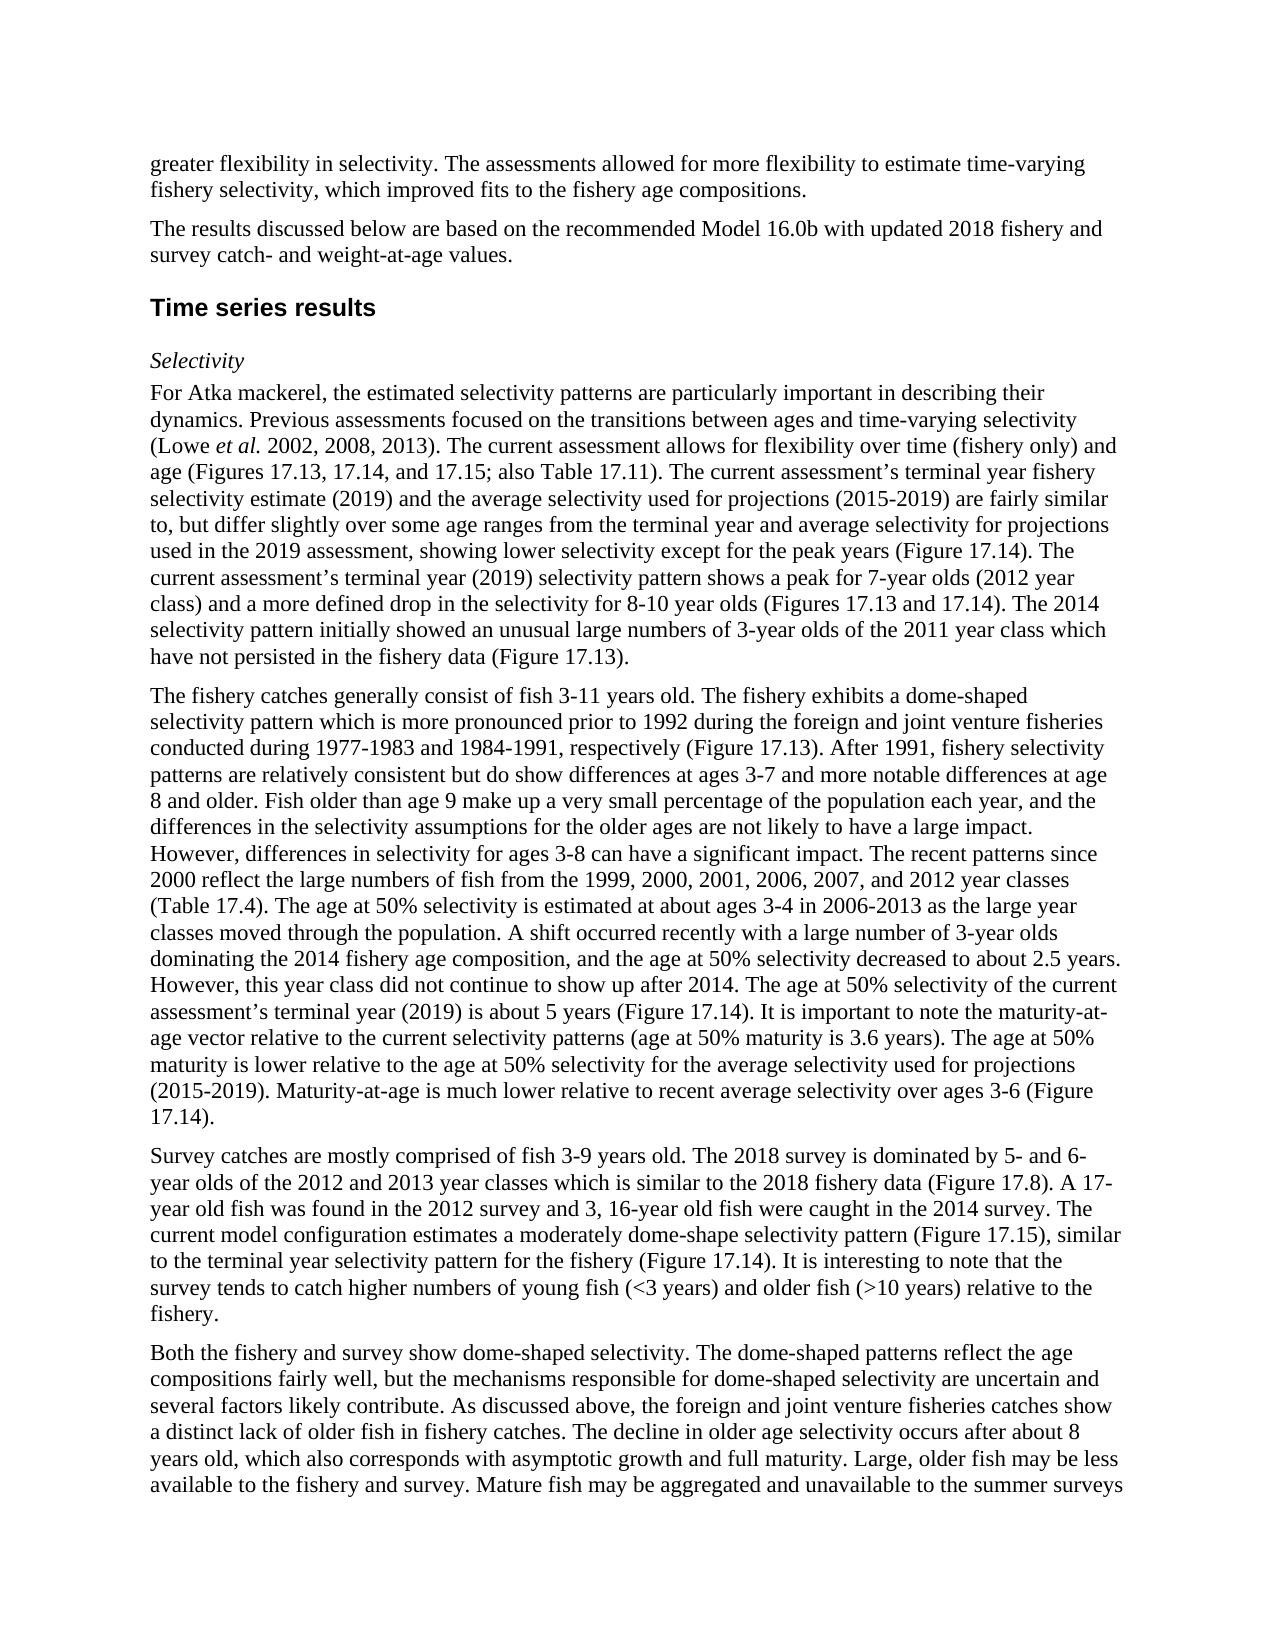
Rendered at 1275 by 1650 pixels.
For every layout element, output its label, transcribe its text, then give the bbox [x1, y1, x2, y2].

text Survey catches are mostly comprised of fish 3-9 years old. The 2018 survey is dominated by 5- and 6- year olds of the 2012 and 2013 year classes which is similar to the 2018 fishery data (Figure 17.8). A 17-year old fish was found in the 2012 survey and 3, 16-year old fish were caught in the 2014 survey. The current model configuration estimates a moderately dome-shape selectivity pattern (Figure 17.15), similar to the terminal year selectivity pattern for the fishery (Figure 17.14). It is interesting to note that the survey tends to catch higher numbers of young fish (<3 years) and older fish (>10 years) relative to the fishery. [150, 1142, 1125, 1327]
subtitle Selectivity [150, 347, 1125, 373]
text For Atka mackerel, the estimated selectivity patterns are particularly important in describing their dynamics. Previous assessments focused on the transitions between ages and time-varying selectivity (Lowe et al. 2002, 2008, 2013). The current assessment allows for flexibility over time (fishery only) and age (Figures 17.13, 17.14, and 17.15; also Table 17.11). The current assessment’s terminal year fishery selectivity estimate (2019) and the average selectivity used for projections (2015-2019) are fairly similar to, but differ slightly over some age ranges from the terminal year and average selectivity for projections used in the 2019 assessment, showing lower selectivity except for the peak years (Figure 17.14). The current assessment’s terminal year (2019) selectivity pattern shows a peak for 7-year olds (2012 year class) and a more defined drop in the selectivity for 8-10 year olds (Figures 17.13 and 17.14). The 2014 selectivity pattern initially showed an unusual large numbers of 3-year olds of the 2011 year class which have not persisted in the fishery data (Figure 17.13). [150, 379, 1125, 669]
text The results discussed below are based on the recommended Model 16.0b with updated 2018 fishery and survey catch- and weight-at-age values. [150, 215, 1125, 268]
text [150, 150, 1125, 203]
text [150, 1339, 1125, 1497]
text The fishery catches generally consist of fish 3-11 years old. The fishery exhibits a dome-shaped selectivity pattern which is more pronounced prior to 1992 during the foreign and joint venture fisheries conducted during 1977-1983 and 1984-1991, respectively (Figure 17.13). After 1991, fishery selectivity patterns are relatively consistent but do show differences at ages 3-7 and more notable differences at age 8 and older. Fish older than age 9 make up a very small percentage of the population each year, and the differences in the selectivity assumptions for the older ages are not likely to have a large impact. However, differences in selectivity for ages 3-8 can have a significant impact. The recent patterns since 2000 reflect the large numbers of fish from the 1999, 2000, 2001, 2006, 2007, and 2012 year classes (Table 17.4). The age at 50% selectivity is estimated at about ages 3-4 in 2006-2013 as the large year classes moved through the population. A shift occurred recently with a large number of 3-year olds dominating the 2014 fishery age composition, and the age at 50% selectivity decreased to about 2.5 years. However, this year class did not continue to show up after 2014. The age at 50% selectivity of the current assessment’s terminal year (2019) is about 5 years (Figure 17.14). It is important to note the maturity-at-age vector relative to the current selectivity patterns (age at 50% maturity is 3.6 years). The age at 50% maturity is lower relative to the age at 50% selectivity for the average selectivity used for projections (2015-2019). Maturity-at-age is much lower relative to recent average selectivity over ages 3-6 (Figure 17.14). [150, 682, 1125, 1130]
subtitle Time series results [150, 293, 1125, 322]
